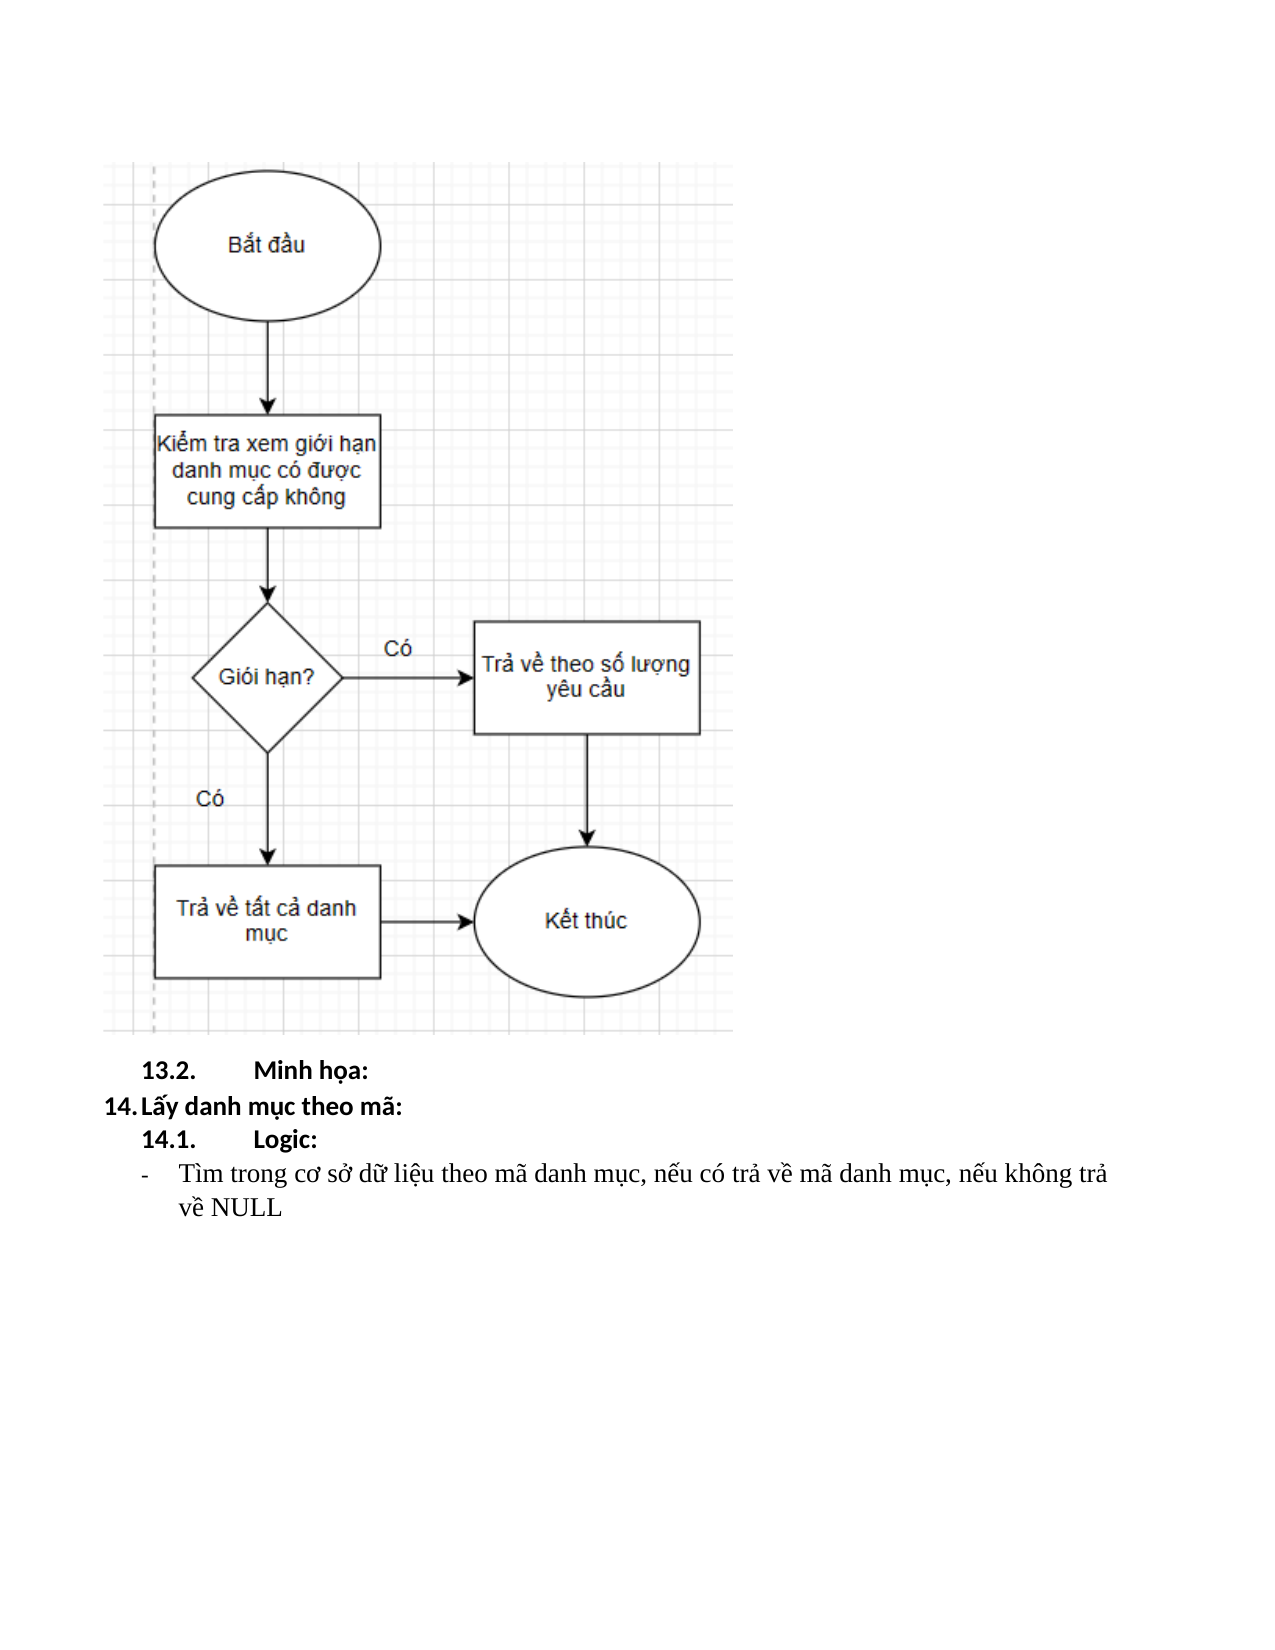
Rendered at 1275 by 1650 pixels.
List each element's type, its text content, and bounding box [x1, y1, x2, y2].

subtitle Minh họa: [141, 1053, 1125, 1086]
list Tìm trong cơ sở dữ liệu theo mã danh mục, nếu có trả về mã danh mục, nếu không trả về NULL [141, 1157, 1125, 1222]
subtitle Lấy danh mục theo mã: [103, 1089, 1125, 1122]
picture [103, 162, 733, 1035]
subtitle Logic: [141, 1122, 1125, 1155]
